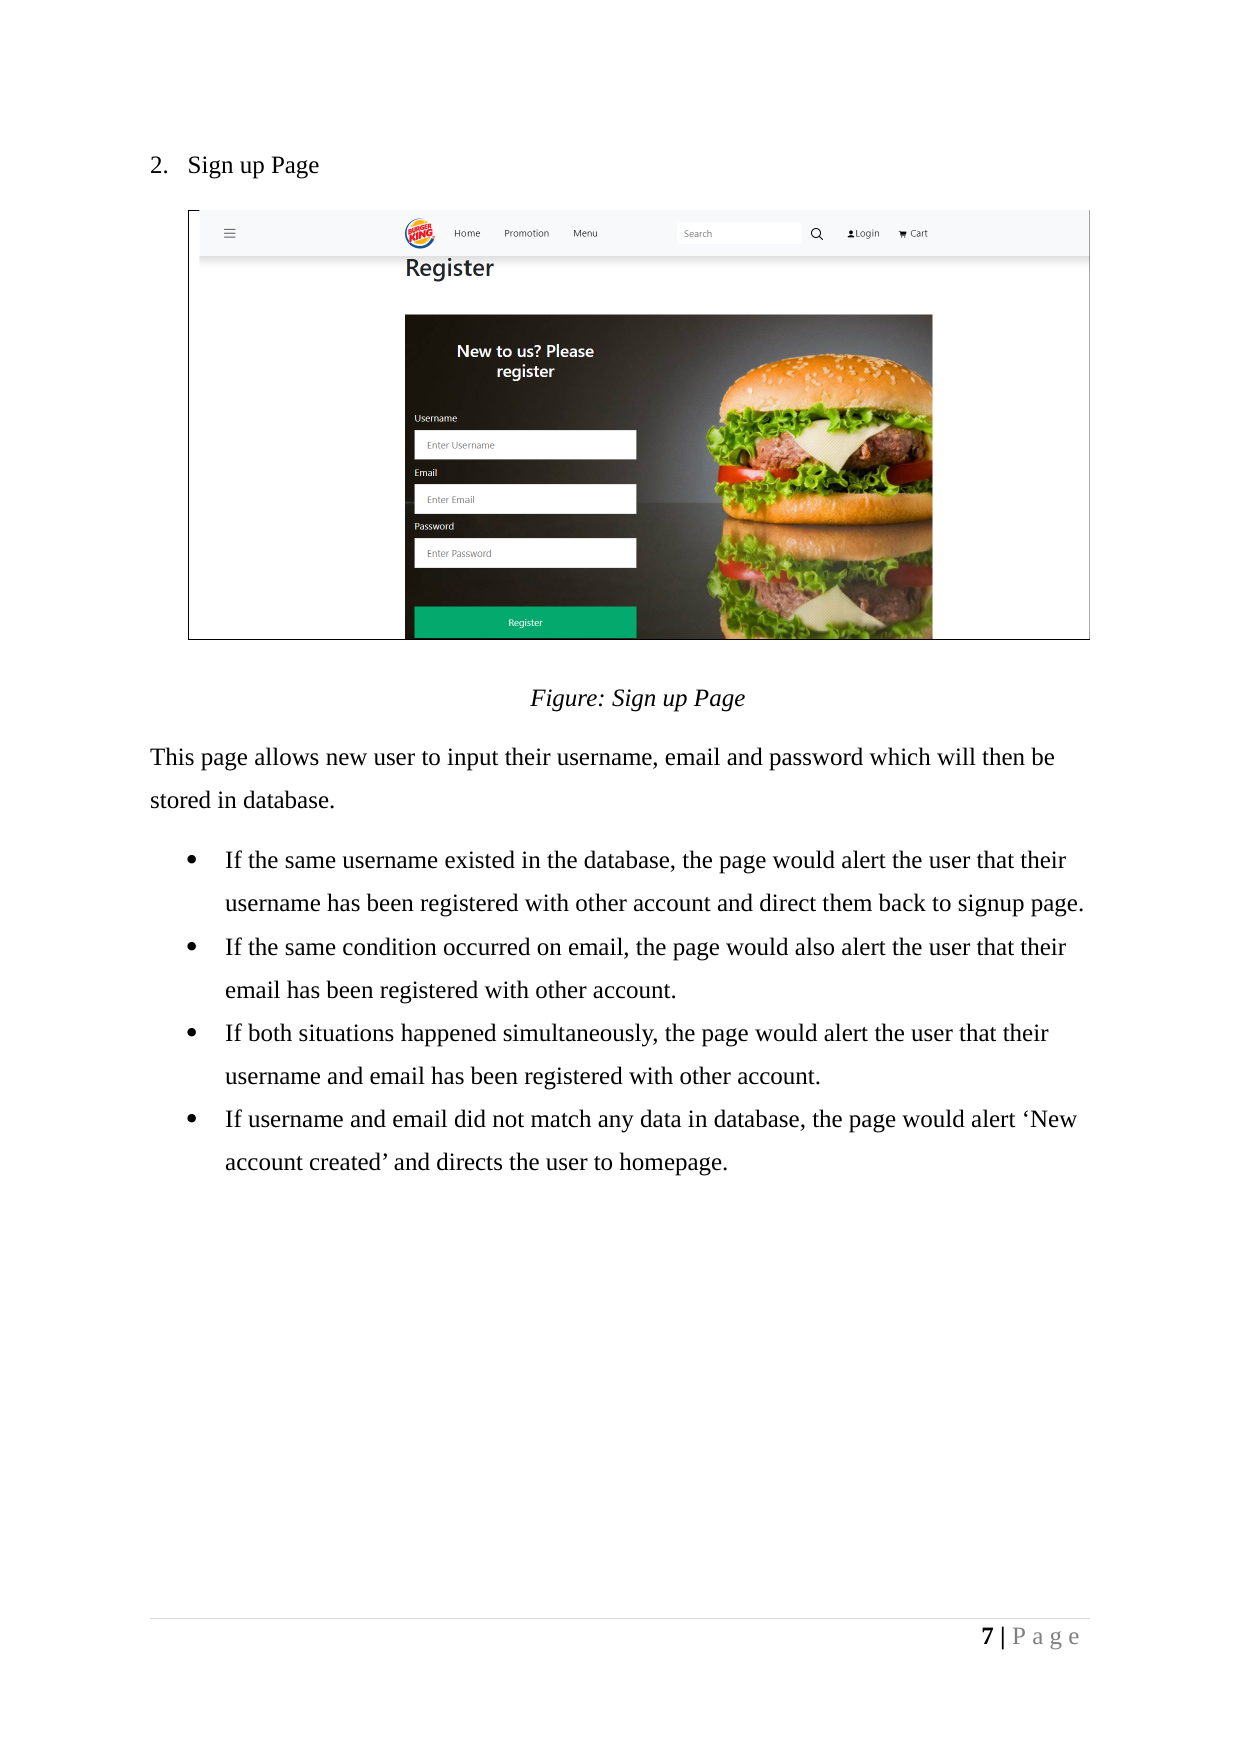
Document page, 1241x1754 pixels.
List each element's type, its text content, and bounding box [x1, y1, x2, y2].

list Sign up Page [150, 150, 1090, 179]
list If the same condition occurred on email, the page would also alert the user that their email has been registered with other account. [187, 932, 1090, 1003]
list If the same username existed in the database, the page would alert the user that their username has been registered with other account and direct them back to signup page. [187, 845, 1090, 917]
picture [199, 210, 1090, 639]
text This page allows new user to input their username, email and password which will then be stored in database. [150, 742, 1090, 814]
table_header [189, 211, 199, 638]
list If both situations happened simultaneously, the page would alert the user that their username and email has been registered with other account. [187, 1018, 1090, 1090]
list Figure: Sign up Page [187, 683, 1090, 711]
list If username and email did not match any data in database, the page would alert ‘New account created’ and directs the user to homepage. [187, 1104, 1090, 1176]
